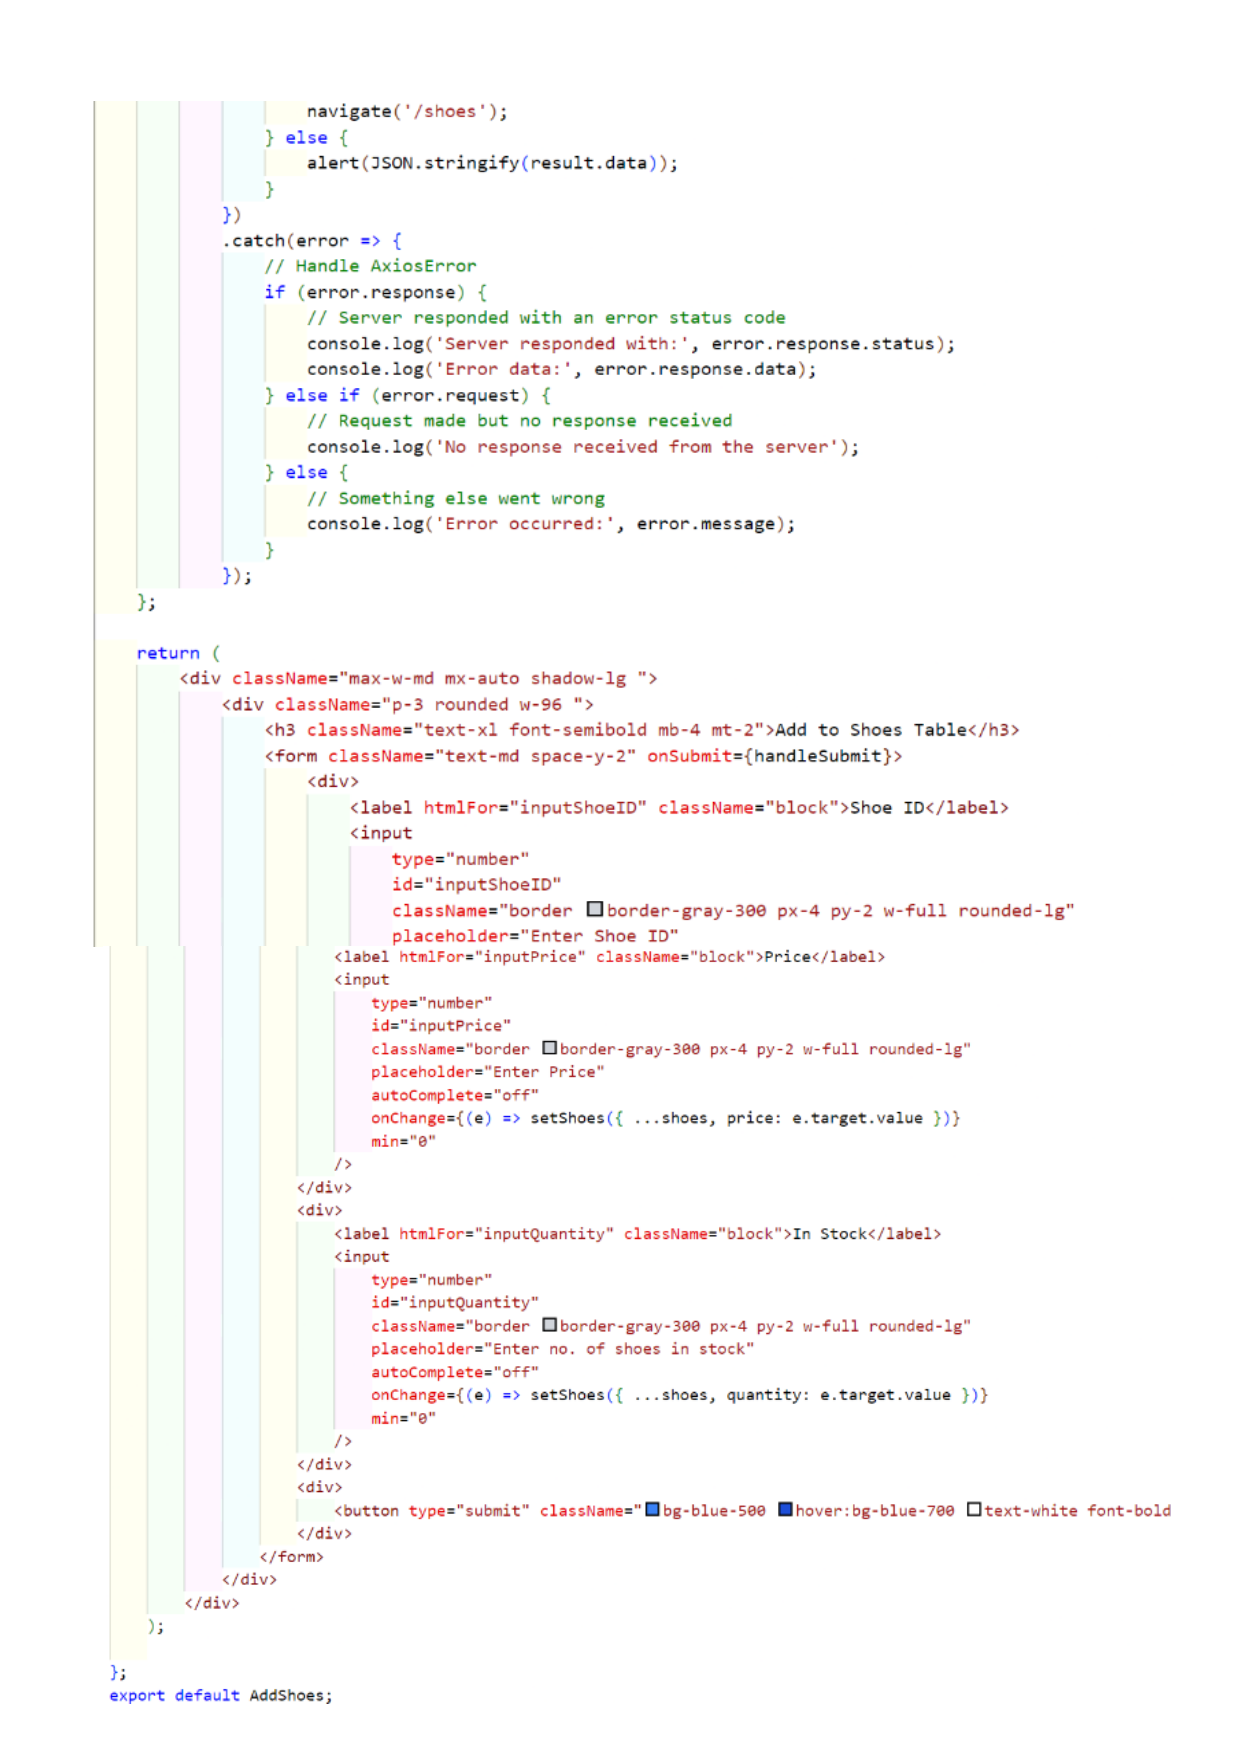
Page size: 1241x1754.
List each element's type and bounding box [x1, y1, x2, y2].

picture [91, 101, 1187, 1704]
